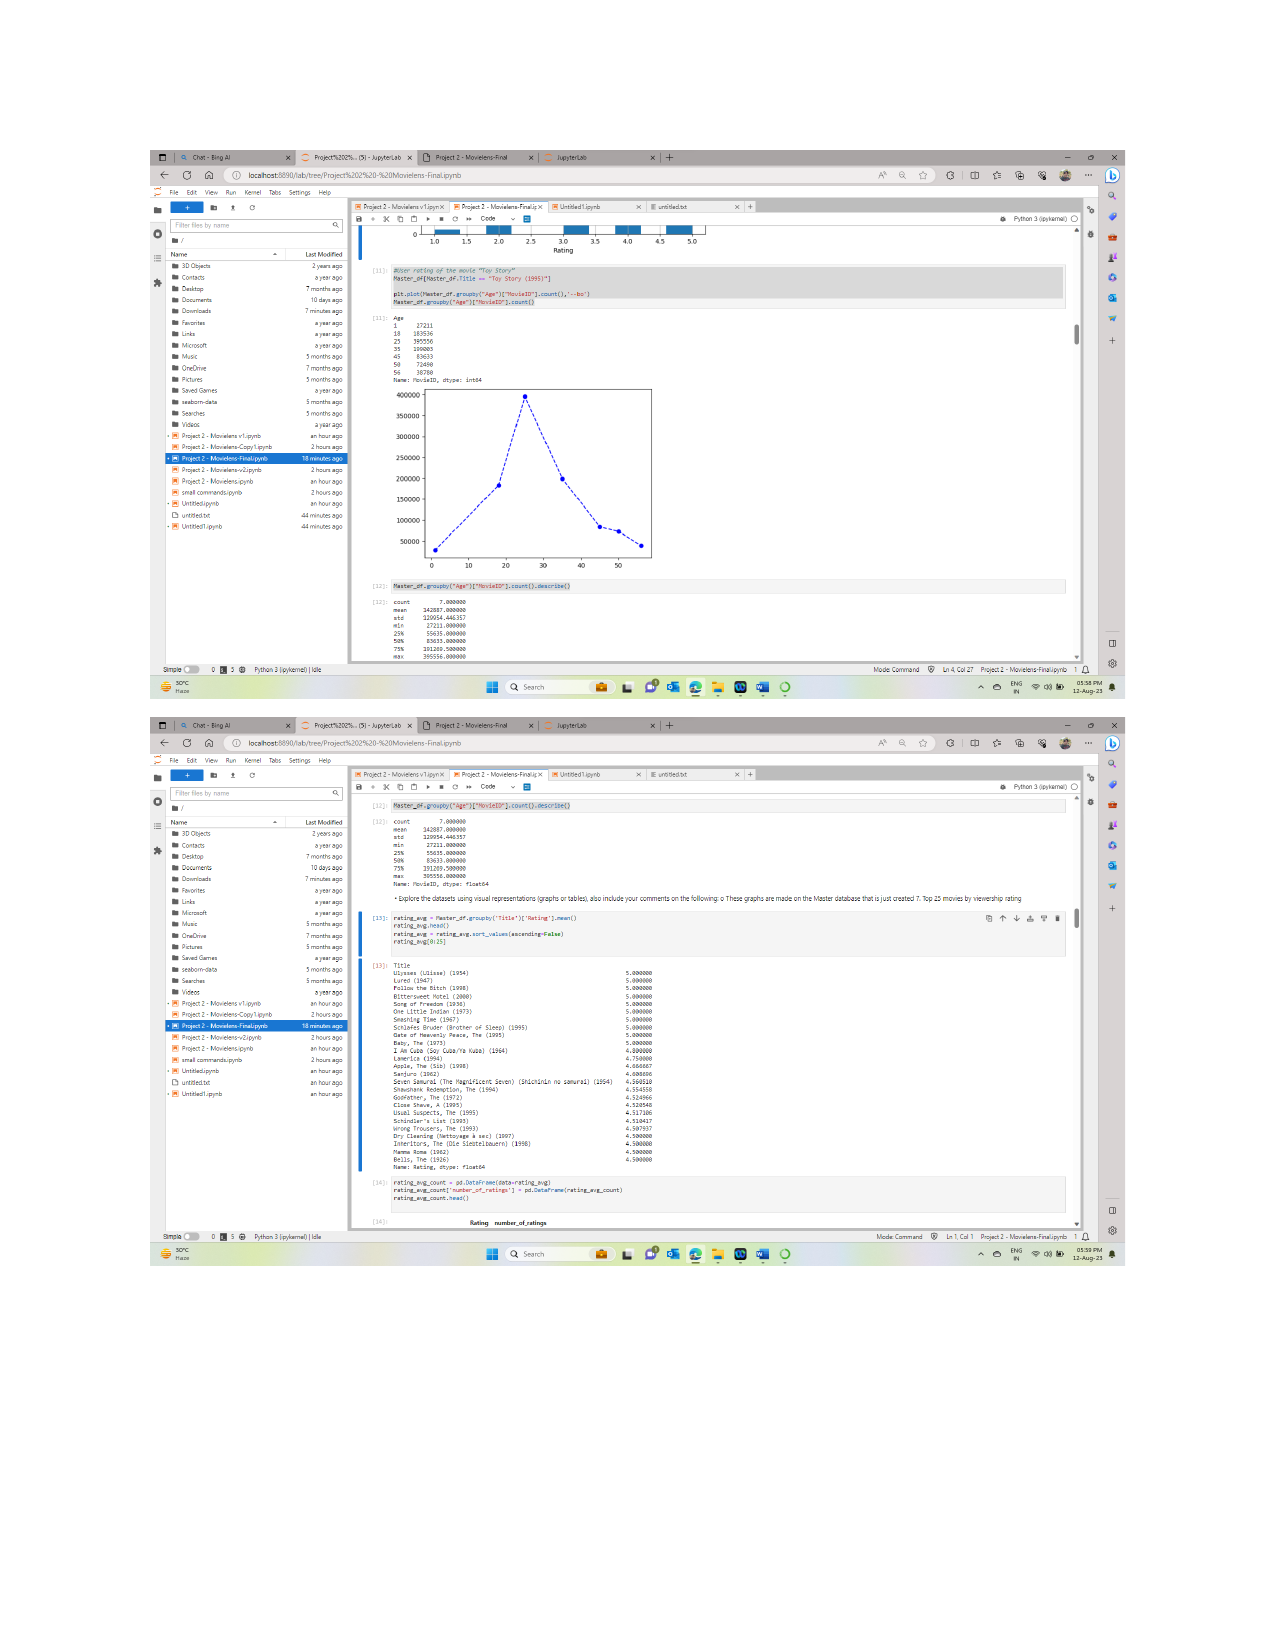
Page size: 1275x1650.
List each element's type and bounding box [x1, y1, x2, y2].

picture [150, 717, 1125, 1266]
picture [150, 150, 1125, 699]
